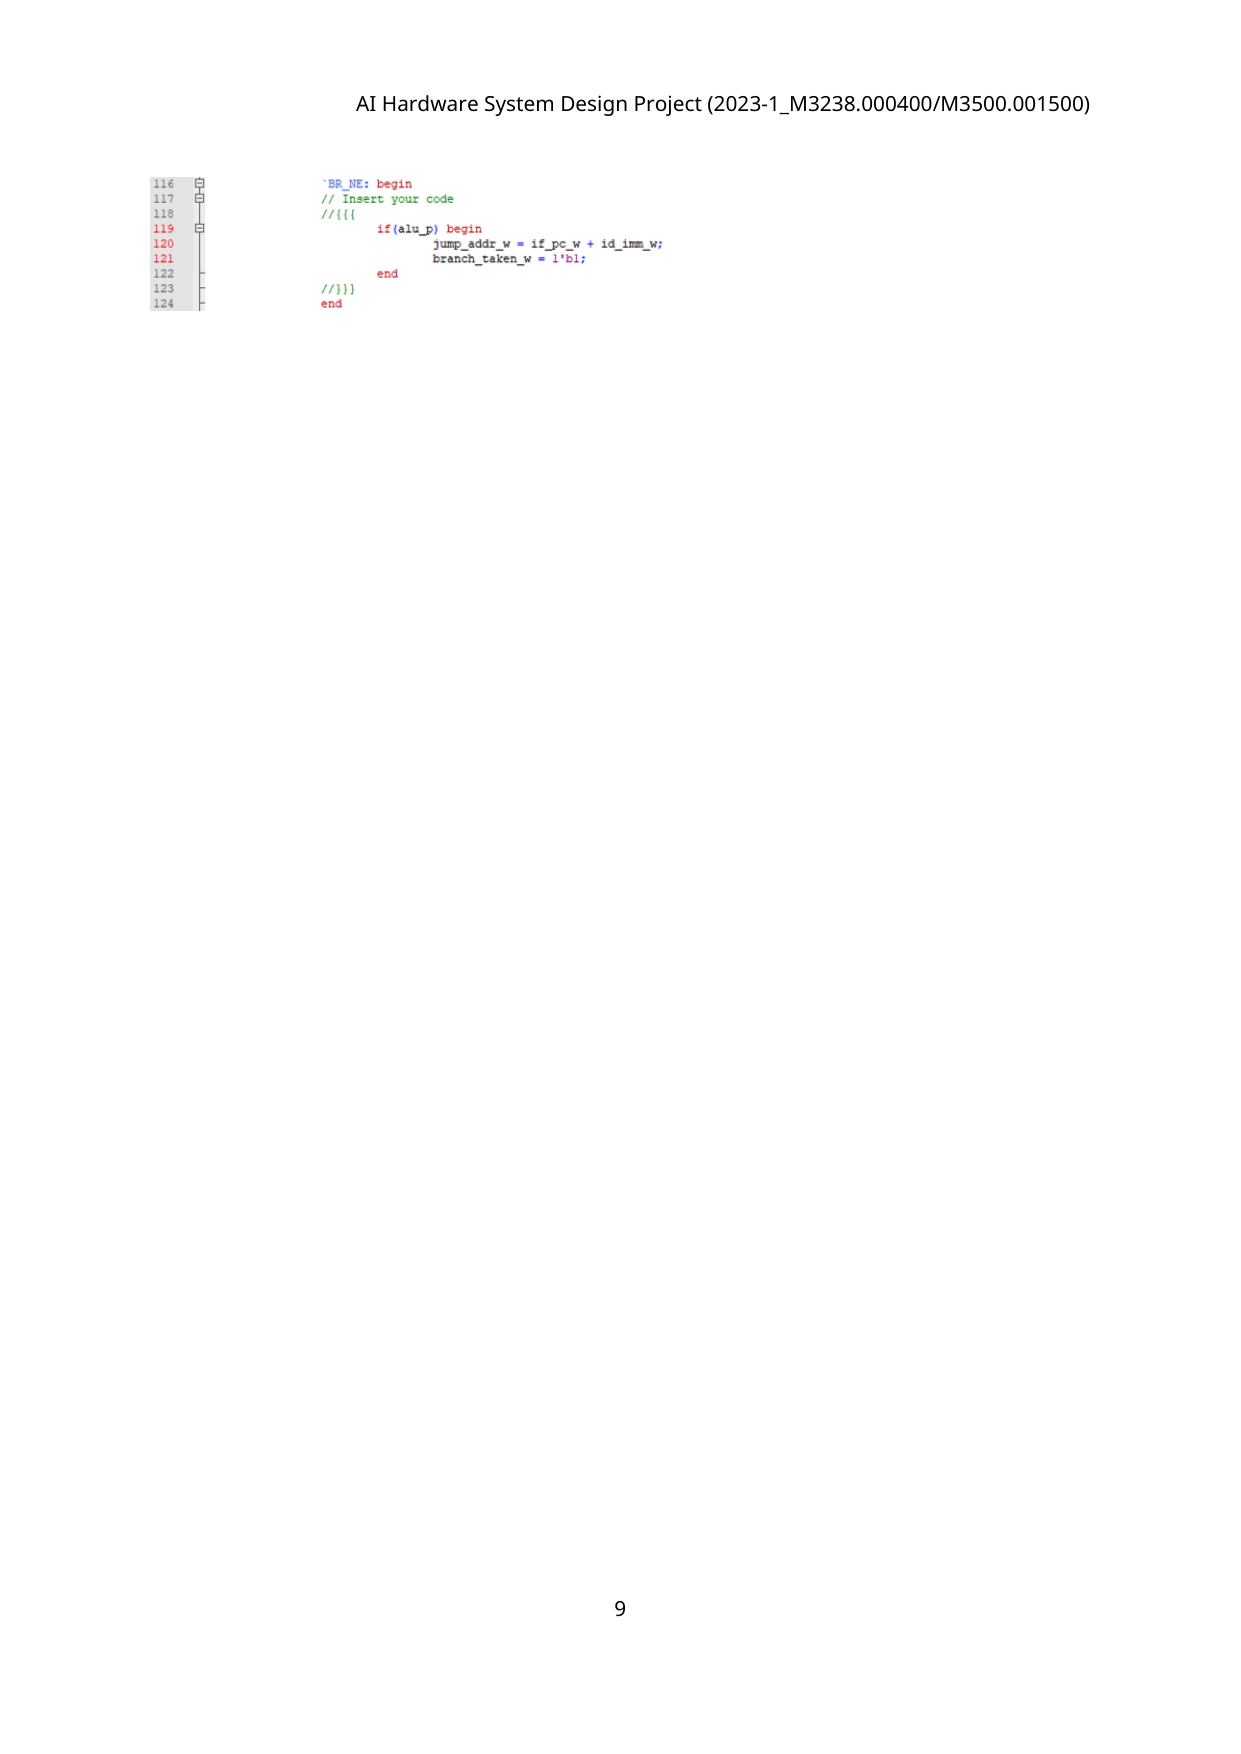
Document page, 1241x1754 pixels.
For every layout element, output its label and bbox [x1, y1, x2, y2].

picture [150, 177, 753, 311]
